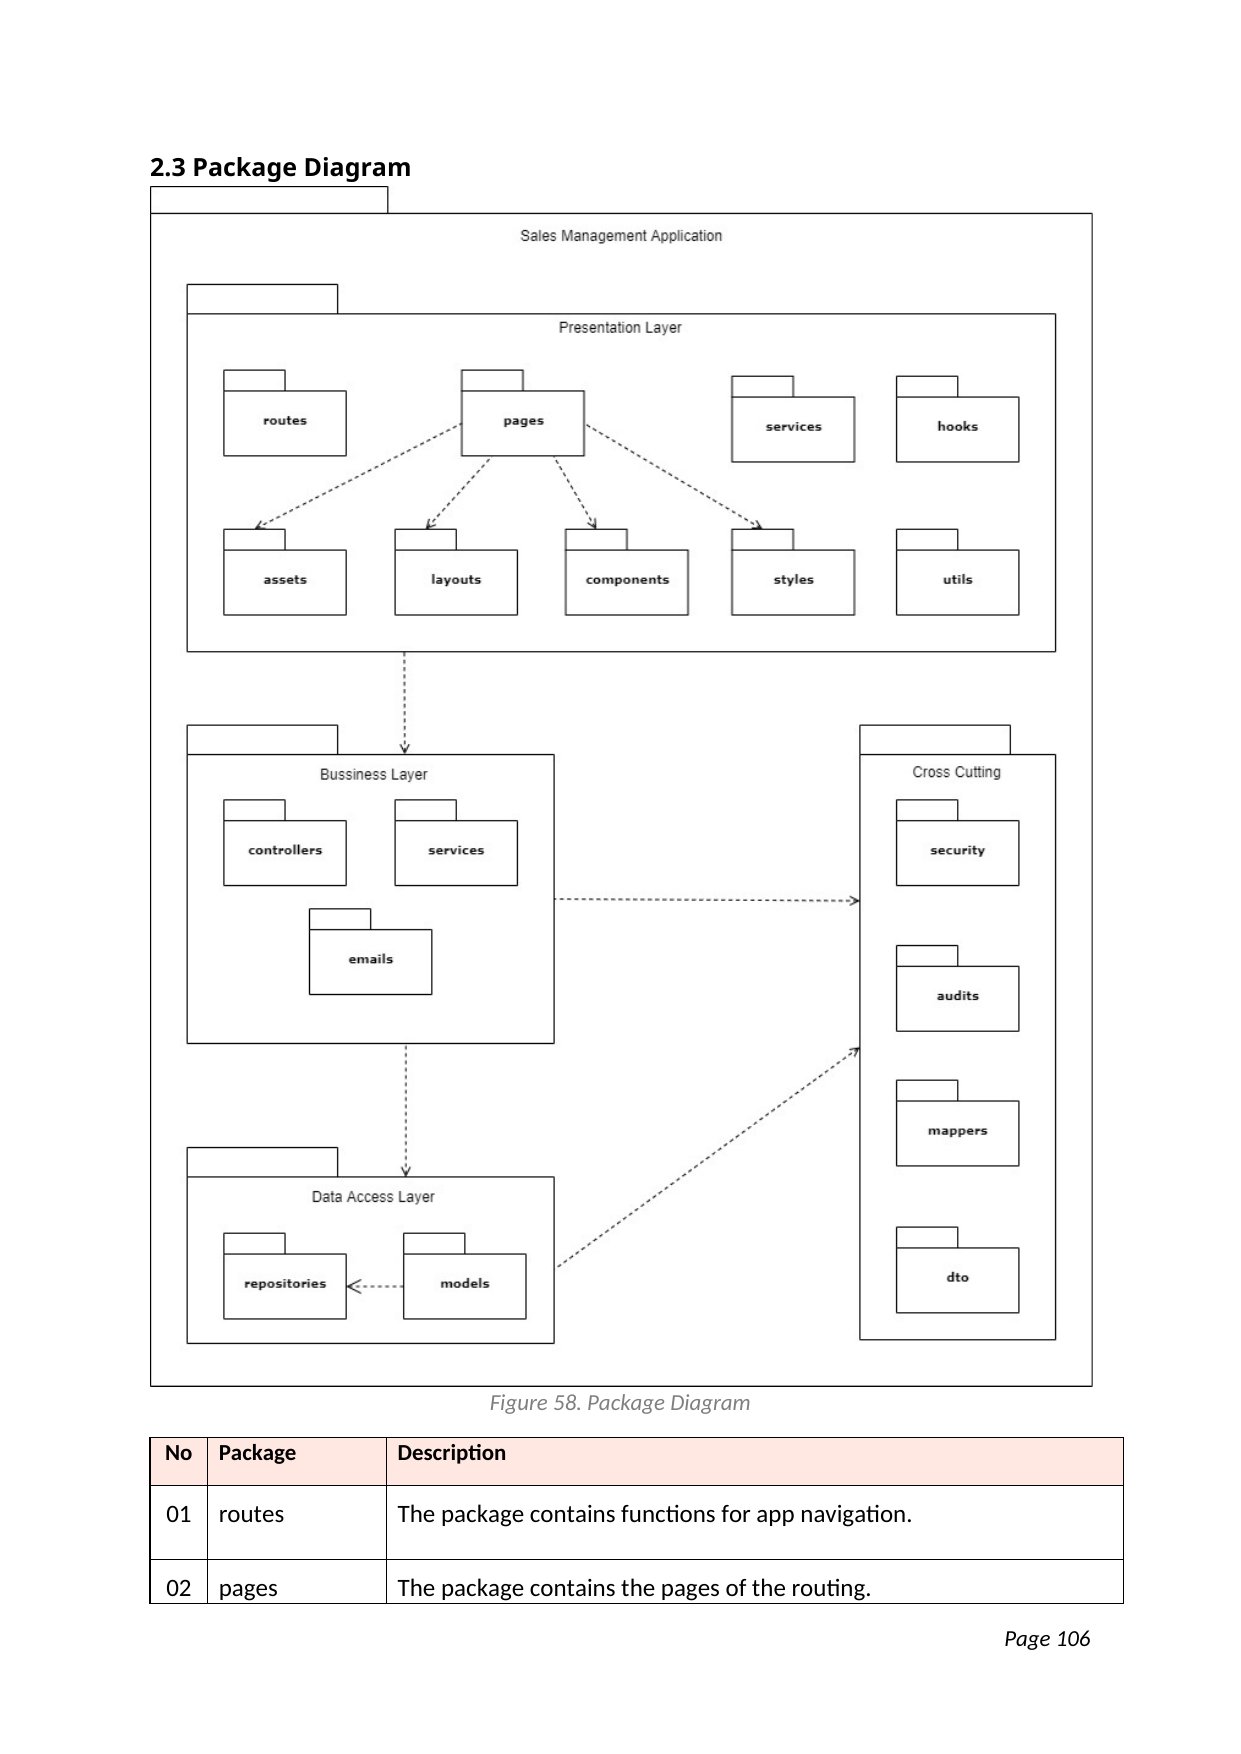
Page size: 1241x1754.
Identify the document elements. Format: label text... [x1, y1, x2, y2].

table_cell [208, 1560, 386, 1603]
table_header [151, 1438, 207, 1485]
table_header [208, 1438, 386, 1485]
picture [150, 186, 1093, 1387]
text Figure 58. Package Diagram [150, 1388, 1093, 1416]
subtitle 2.3 Package Diagram [150, 150, 1093, 184]
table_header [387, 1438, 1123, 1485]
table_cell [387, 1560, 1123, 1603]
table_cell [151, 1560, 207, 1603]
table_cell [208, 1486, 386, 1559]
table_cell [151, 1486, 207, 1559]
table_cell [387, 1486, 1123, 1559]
